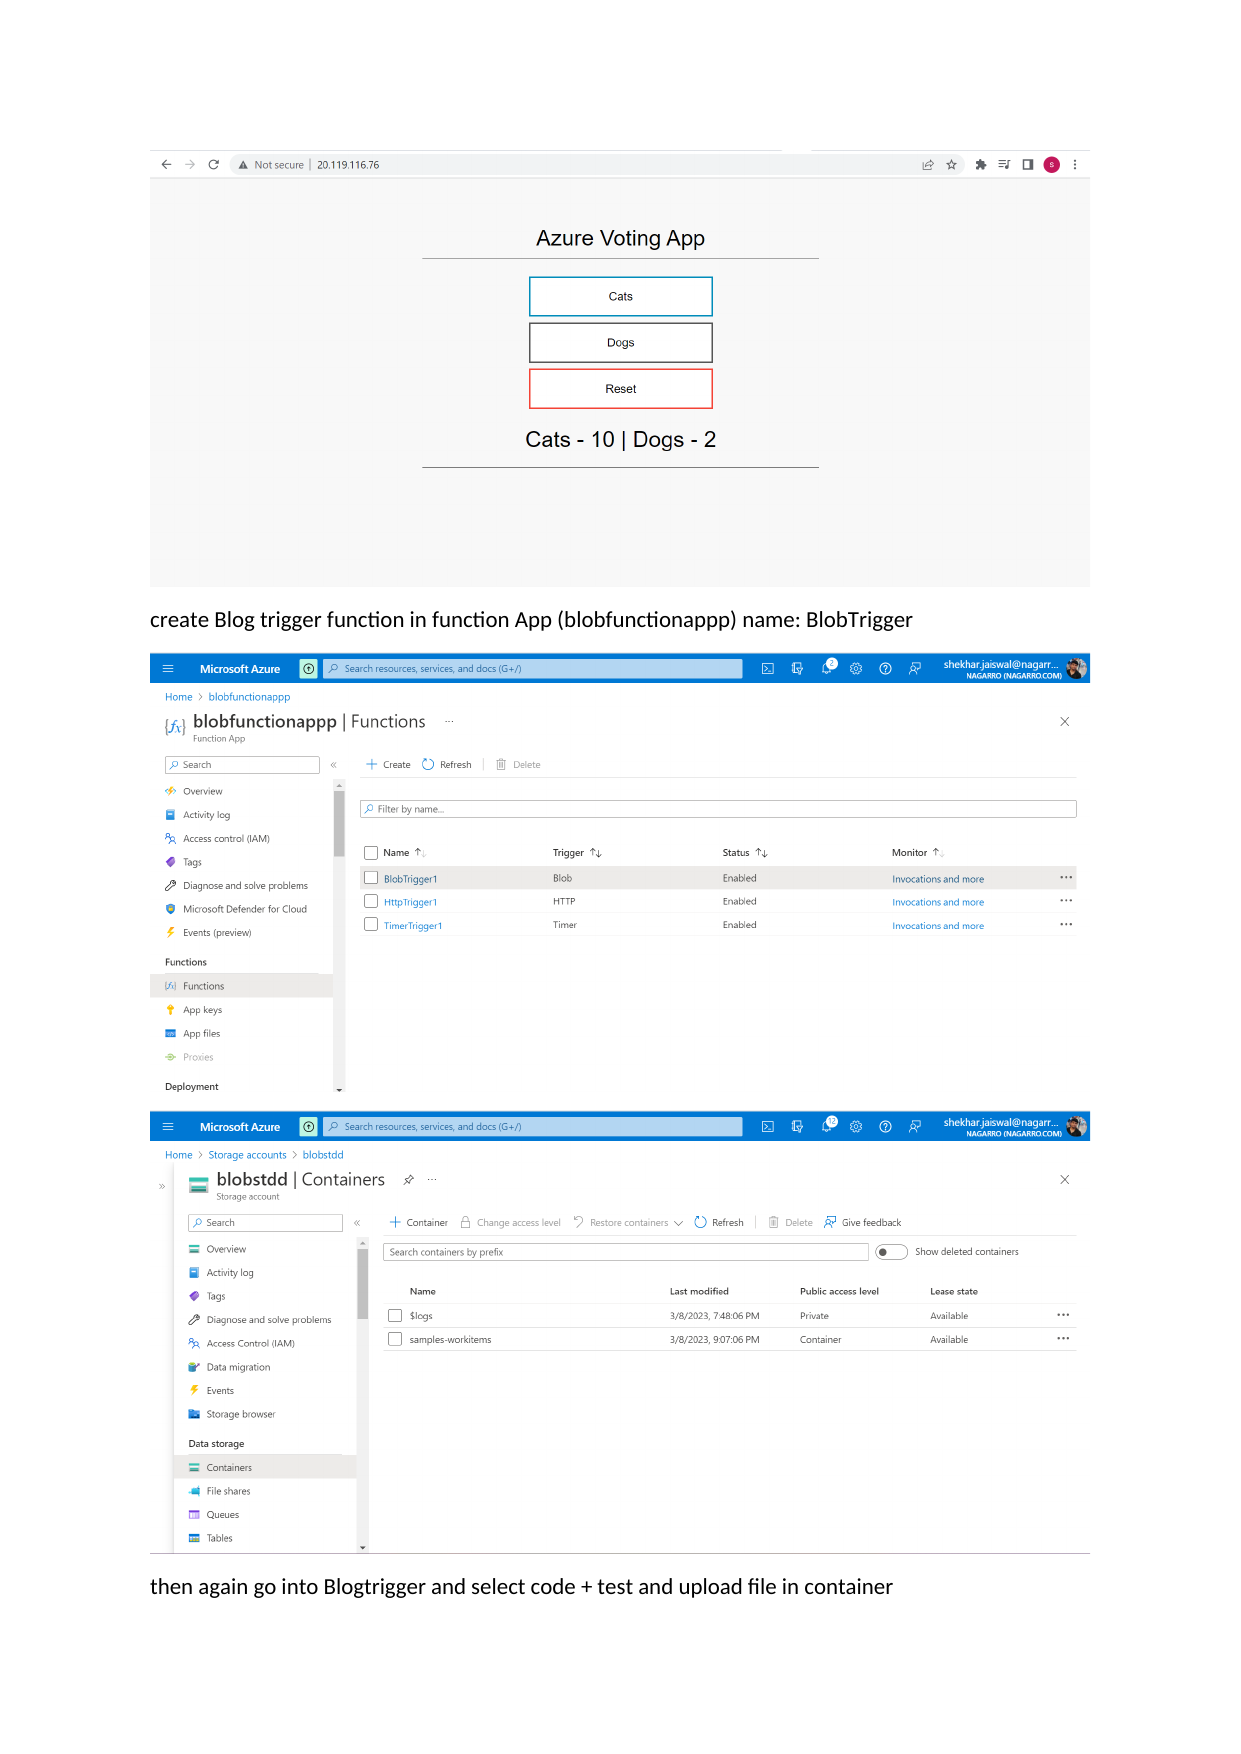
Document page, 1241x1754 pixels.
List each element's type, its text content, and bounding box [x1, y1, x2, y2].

picture [150, 652, 1091, 1092]
picture [150, 1110, 1091, 1554]
picture [150, 150, 1091, 587]
text then again go into Blogtrigger and select code + test and upload file in container [150, 1572, 1090, 1600]
text create Blog trigger function in function App (blobfunctionappp) name: BlobTrigger [150, 606, 1090, 634]
